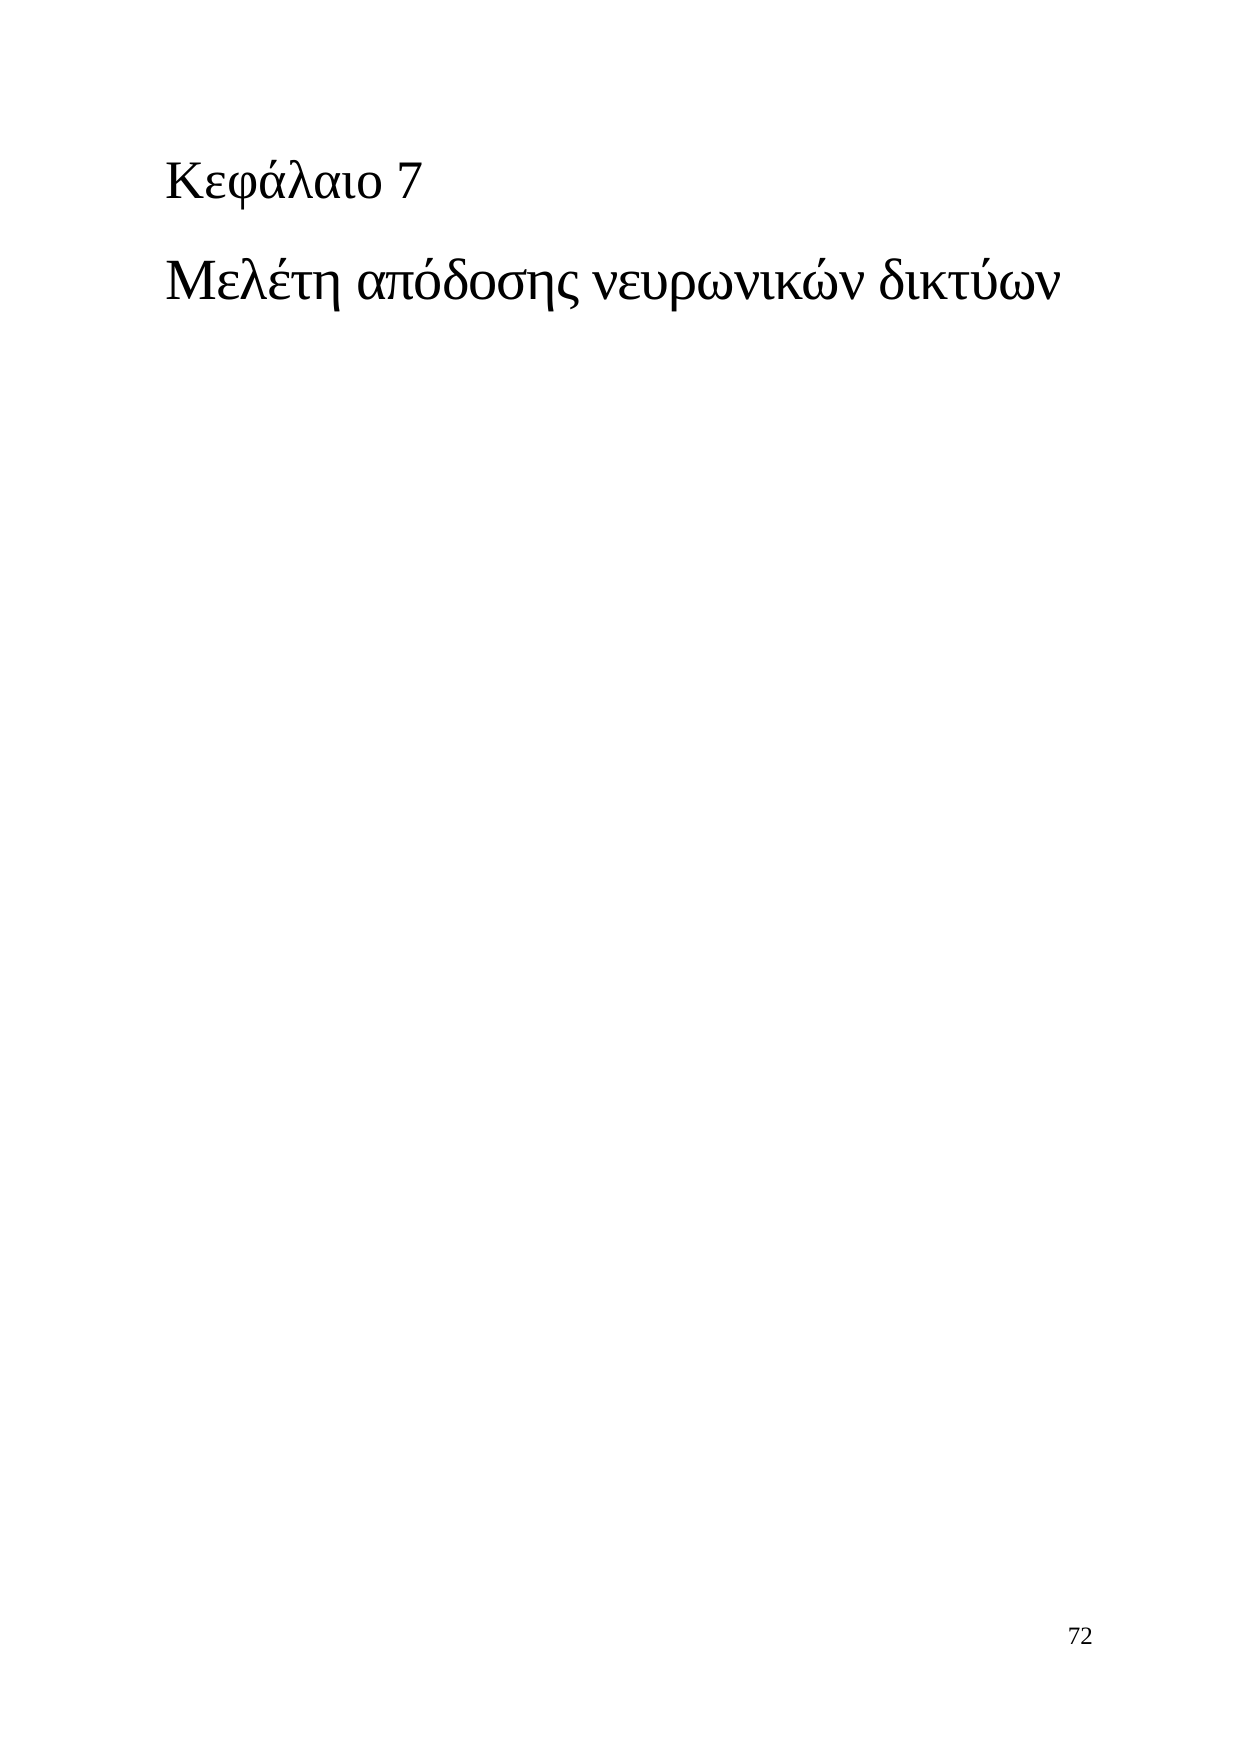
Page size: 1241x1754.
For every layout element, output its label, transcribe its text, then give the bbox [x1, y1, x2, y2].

subtitle Κεφάλαιο 7 [165, 148, 1092, 210]
title Μελέτη απόδοσης νευρωνικών δικτύων [165, 245, 1092, 312]
